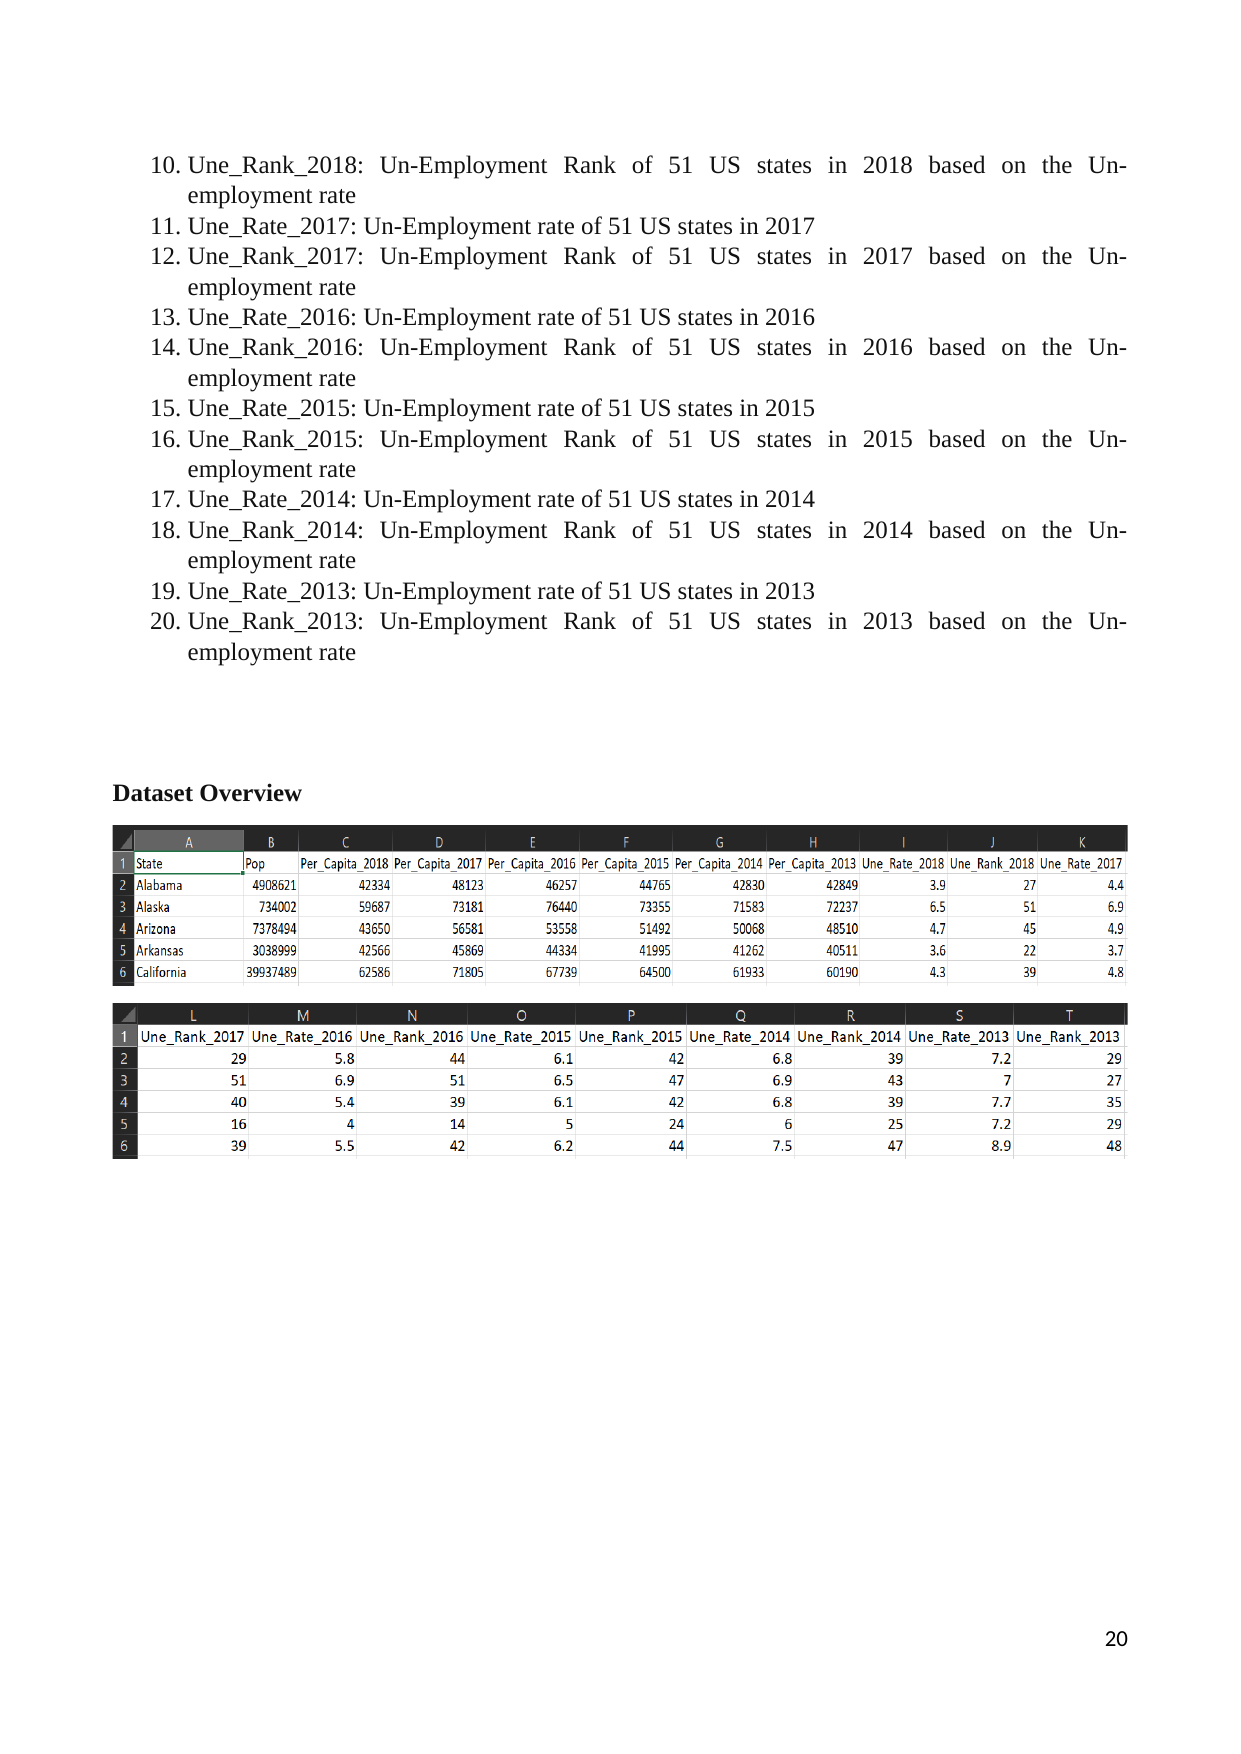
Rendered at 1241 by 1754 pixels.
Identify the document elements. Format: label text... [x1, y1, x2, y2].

list Une_Rate_2014: Un-Employment rate of 51 US states in 2014 [150, 484, 1128, 513]
list Une_Rank_2013: Un-Employment Rank of 51 US states in 2013 based on the Un-employment rate [150, 606, 1128, 665]
list Une_Rank_2015: Un-Employment Rank of 51 US states in 2015 based on the Un-employment rate [150, 424, 1128, 483]
picture [112, 1003, 1128, 1159]
list Une_Rank_2018: Un-Employment Rank of 51 US states in 2018 based on the Un-employment rate [150, 150, 1128, 209]
text Dataset Overview [112, 778, 1128, 807]
list Une_Rank_2014: Un-Employment Rank of 51 US states in 2014 based on the Un-employment rate [150, 515, 1128, 574]
list Une_Rate_2016: Un-Employment rate of 51 US states in 2016 [150, 302, 1128, 331]
list Une_Rate_2015: Un-Employment rate of 51 US states in 2015 [150, 393, 1128, 422]
list Une_Rank_2017: Un-Employment Rank of 51 US states in 2017 based on the Un-employment rate [150, 241, 1128, 300]
list Une_Rate_2013: Un-Employment rate of 51 US states in 2013 [150, 576, 1128, 604]
picture [112, 825, 1128, 986]
list Une_Rate_2017: Un-Employment rate of 51 US states in 2017 [150, 211, 1128, 239]
list Une_Rank_2016: Un-Employment Rank of 51 US states in 2016 based on the Un-employment rate [150, 332, 1128, 392]
